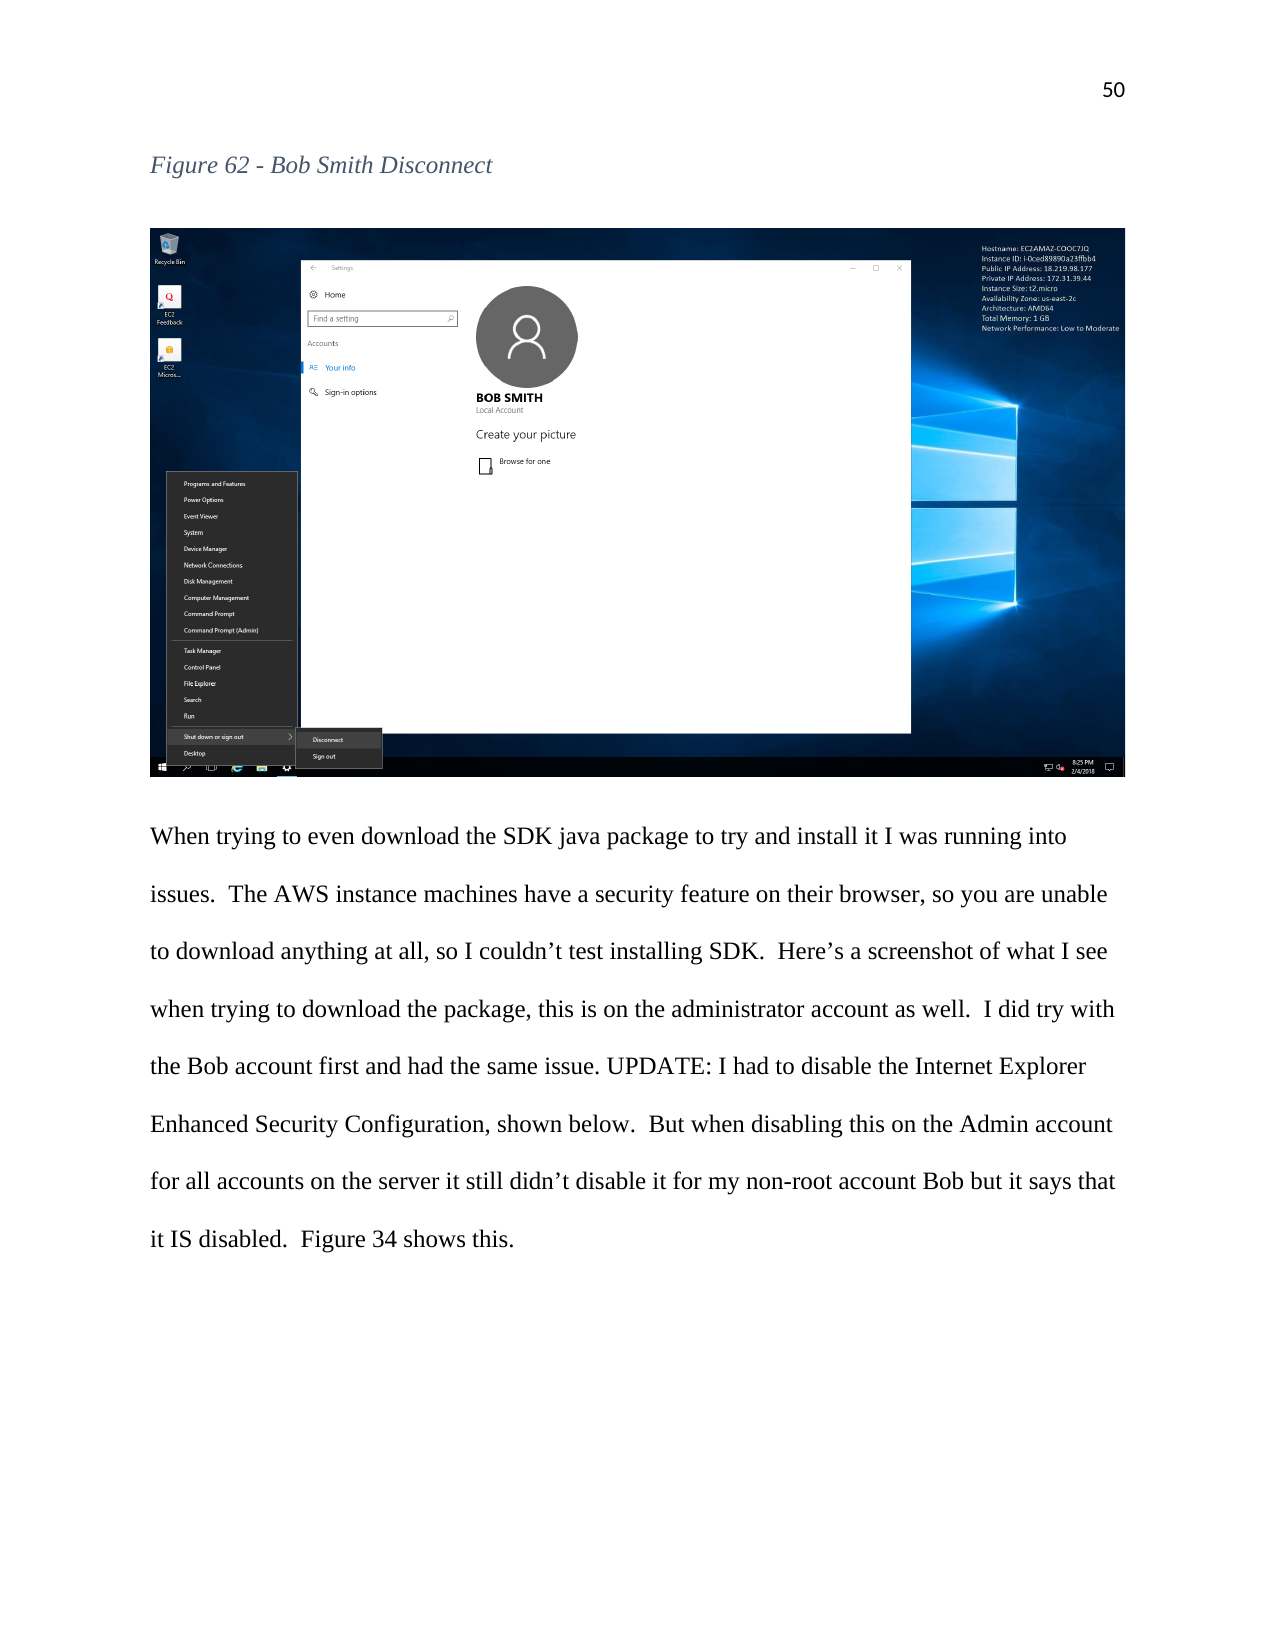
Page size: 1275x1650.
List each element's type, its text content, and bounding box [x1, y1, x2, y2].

picture [150, 228, 1125, 777]
text When trying to even download the SDK java package to try and install it I was running into issues. The AWS instance machines have a security feature on their browser, so you are unable to download anything at all, so I couldn’t test installing SDK. Here’s a screenshot of what I see when trying to download the package, this is on the administrator account as well. I did try with the Bob account first and had the same issue. UPDATE: I had to disable the Internet Explorer Enhanced Security Configuration, shown below. But when disabling this on the Admin account for all accounts on the server it still didn’t disable it for my non-root account Bob but it says that it IS disabled. Figure 34 shows this. [150, 821, 1125, 1253]
text Figure 62 - Bob Smith Disconnect [150, 150, 1125, 179]
